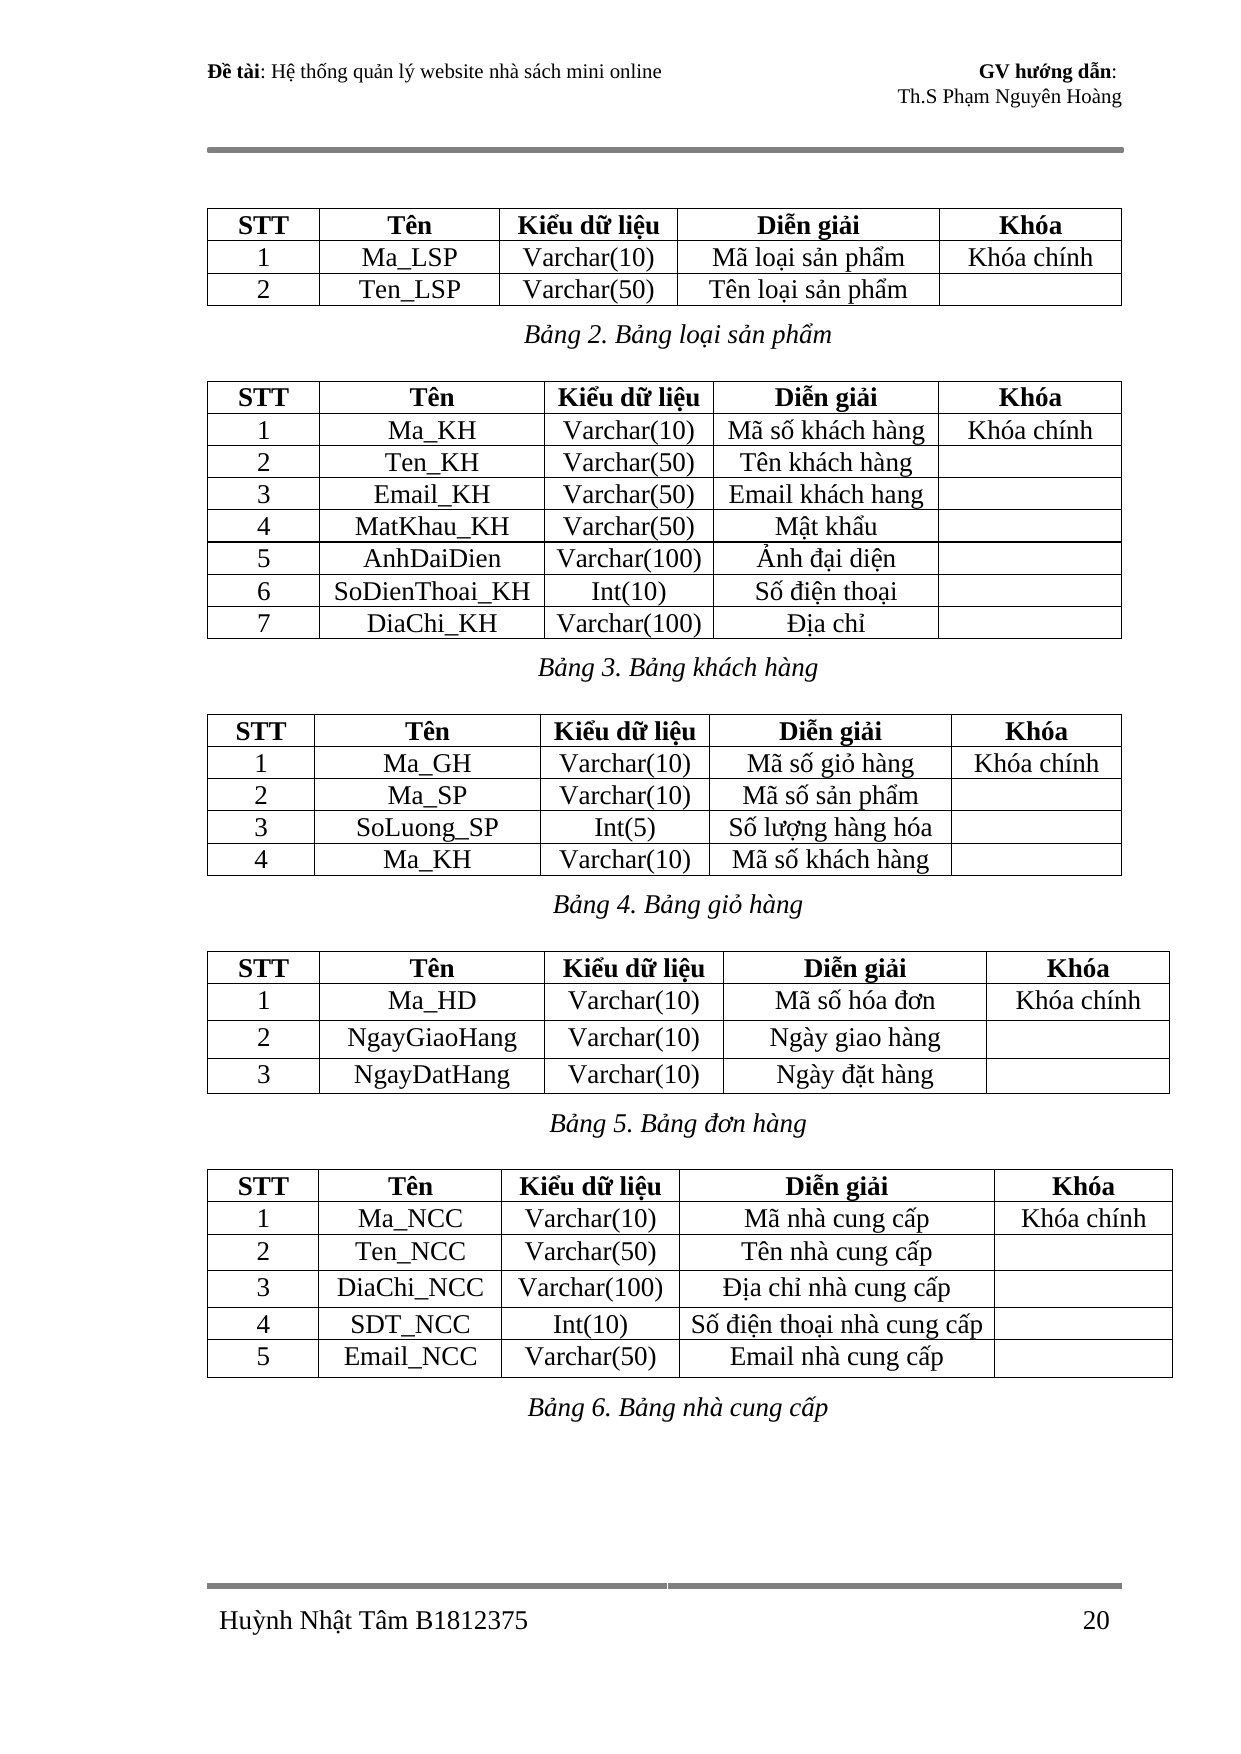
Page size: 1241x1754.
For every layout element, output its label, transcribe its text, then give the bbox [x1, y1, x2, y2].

table_cell 3 [208, 478, 319, 509]
table_cell Số điện thoại nhà cung cấp [680, 1308, 994, 1339]
table_cell 7 [208, 607, 319, 638]
table_cell Varchar(10) [545, 1021, 723, 1058]
table_cell Varchar(10) [545, 1059, 723, 1093]
table_cell 4 [208, 1308, 318, 1339]
table_cell Ma_KH [315, 844, 540, 875]
table_cell Ma_HD [320, 984, 544, 1020]
table_cell Varchar(10) [545, 414, 713, 445]
table_header Khóa [952, 715, 1121, 746]
table_cell AnhDaiDien [320, 543, 544, 574]
table_header Tên [320, 382, 544, 413]
table_cell MatKhau_KH [320, 510, 544, 541]
table_cell Email khách hang [714, 478, 938, 509]
table_cell Varchar(50) [500, 274, 677, 305]
table_cell Ten_LSP [320, 274, 499, 305]
table_cell 5 [208, 543, 319, 574]
table_header Kiểu dữ liệu [502, 1170, 679, 1201]
table_header Khóa [939, 382, 1121, 413]
table_cell [952, 844, 1121, 875]
table_header Diễn giải [714, 382, 938, 413]
table_cell 6 [208, 575, 319, 606]
table_cell Int(10) [502, 1308, 679, 1339]
text Bảng 3. Bảng khách hàng [207, 652, 1122, 683]
table_cell [995, 1340, 1172, 1377]
table_header Tên [315, 715, 540, 746]
table_cell 2 [208, 779, 314, 810]
table_header Tên [320, 209, 499, 240]
table_cell [987, 1059, 1169, 1093]
table_cell Ngày đặt hàng [724, 1059, 986, 1093]
table_cell Varchar(100) [502, 1271, 679, 1307]
table_cell Varchar(100) [545, 543, 713, 574]
table_header Diễn giải [680, 1170, 994, 1201]
table_cell Varchar(50) [502, 1340, 679, 1377]
table_cell Tên loại sản phẩm [678, 274, 939, 305]
table_header STT [208, 382, 319, 413]
table_cell 4 [208, 510, 319, 541]
text Bảng 2. Bảng loại sản phẩm [207, 318, 1122, 349]
table_cell 1 [208, 1202, 318, 1234]
table_cell Số lượng hàng hóa [710, 811, 951, 843]
table_cell Ma_LSP [320, 241, 499, 272]
table_cell 1 [208, 747, 314, 778]
table_cell [940, 274, 1121, 305]
table_cell Khóa chính [995, 1202, 1172, 1234]
table_cell Mã số giỏ hàng [710, 747, 951, 778]
table_cell [952, 811, 1121, 843]
table_header Diễn giải [710, 715, 951, 746]
table_cell Mã số khách hàng [710, 844, 951, 875]
table_cell 1 [208, 241, 319, 272]
text Bảng 5. Bảng đơn hàng [207, 1107, 1122, 1138]
table_cell SDT_NCC [319, 1308, 501, 1339]
table_cell Varchar(50) [545, 446, 713, 477]
table_cell Mã số hóa đơn [724, 984, 986, 1020]
table_cell Int(10) [545, 575, 713, 606]
table_cell Varchar(50) [545, 510, 713, 541]
table_cell Mã nhà cung cấp [680, 1202, 994, 1234]
table_cell Email_KH [320, 478, 544, 509]
table_cell Varchar(100) [545, 607, 713, 638]
table_cell Mã số sản phẩm [710, 779, 951, 810]
table_cell Ten_NCC [319, 1235, 501, 1270]
table_header STT [208, 209, 319, 240]
table_cell Varchar(10) [541, 747, 709, 778]
table_cell [995, 1308, 1172, 1339]
table_cell 2 [208, 446, 319, 477]
table_cell Địa chỉ [714, 607, 938, 638]
table_cell Khóa chính [952, 747, 1121, 778]
table_header Diễn giải [678, 209, 939, 240]
table_cell Varchar(10) [541, 779, 709, 810]
table_header STT [208, 952, 319, 983]
table_cell Tên khách hàng [714, 446, 938, 477]
table_cell NgayDatHang [320, 1059, 544, 1093]
table_cell 4 [208, 844, 314, 875]
table_cell [939, 510, 1121, 541]
text Bảng 4. Bảng giỏ hàng [207, 888, 1122, 919]
table_header Tên [319, 1170, 501, 1201]
table_cell Ma_KH [320, 414, 544, 445]
table_cell Varchar(10) [502, 1202, 679, 1234]
table_cell Mã số khách hàng [714, 414, 938, 445]
table_cell Ma_NCC [319, 1202, 501, 1234]
text Bảng 6. Bảng nhà cung cấp [207, 1391, 1122, 1422]
table_cell Varchar(10) [500, 241, 677, 272]
table_cell Email_NCC [319, 1340, 501, 1377]
table_header STT [208, 715, 314, 746]
table_cell 3 [208, 1271, 318, 1307]
table_cell 2 [208, 1235, 318, 1270]
table_cell [995, 1235, 1172, 1270]
table_cell [939, 607, 1121, 638]
table_cell Mã loại sản phẩm [678, 241, 939, 272]
table_cell NgayGiaoHang [320, 1021, 544, 1058]
table_cell Ma_SP [315, 779, 540, 810]
table_cell Tên nhà cung cấp [680, 1235, 994, 1270]
table_header Khóa [940, 209, 1121, 240]
table_cell [939, 543, 1121, 574]
table_cell Khóa chính [987, 984, 1169, 1020]
table_cell Varchar(50) [502, 1235, 679, 1270]
table_header STT [208, 1170, 318, 1201]
table_cell Ma_GH [315, 747, 540, 778]
table_cell Khóa chính [939, 414, 1121, 445]
table_cell [939, 478, 1121, 509]
table_cell Varchar(50) [545, 478, 713, 509]
table_cell Số điện thoại [714, 575, 938, 606]
table_cell DiaChi_NCC [319, 1271, 501, 1307]
table_cell 1 [208, 984, 319, 1020]
table_cell 1 [208, 414, 319, 445]
table_cell [939, 575, 1121, 606]
table_cell Email nhà cung cấp [680, 1340, 994, 1377]
table_cell Khóa chính [940, 241, 1121, 272]
table_cell Ảnh đại diện [714, 543, 938, 574]
table_cell 3 [208, 811, 314, 843]
table_cell [939, 446, 1121, 477]
table_cell 5 [208, 1340, 318, 1377]
table_cell SoDienThoai_KH [320, 575, 544, 606]
table_header Tên [320, 952, 544, 983]
table_cell [995, 1271, 1172, 1307]
table_header Kiểu dữ liệu [545, 382, 713, 413]
table_header Kiểu dữ liệu [500, 209, 677, 240]
table_cell Ngày giao hàng [724, 1021, 986, 1058]
table_header Kiểu dữ liệu [541, 715, 709, 746]
table_header Kiểu dữ liệu [545, 952, 723, 983]
table_cell Varchar(10) [541, 844, 709, 875]
table_cell Địa chỉ nhà cung cấp [680, 1271, 994, 1307]
table_cell Mật khẩu [714, 510, 938, 541]
table_cell Ten_KH [320, 446, 544, 477]
table_cell DiaChi_KH [320, 607, 544, 638]
table_header Diễn giải [724, 952, 986, 983]
table_cell 2 [208, 1021, 319, 1058]
table_cell [952, 779, 1121, 810]
table_cell Int(5) [541, 811, 709, 843]
table_header Khóa [987, 952, 1169, 983]
table_cell Varchar(10) [545, 984, 723, 1020]
table_cell 2 [208, 274, 319, 305]
table_cell SoLuong_SP [315, 811, 540, 843]
table_cell 3 [208, 1059, 319, 1093]
table_cell [987, 1021, 1169, 1058]
table_header Khóa [995, 1170, 1172, 1201]
